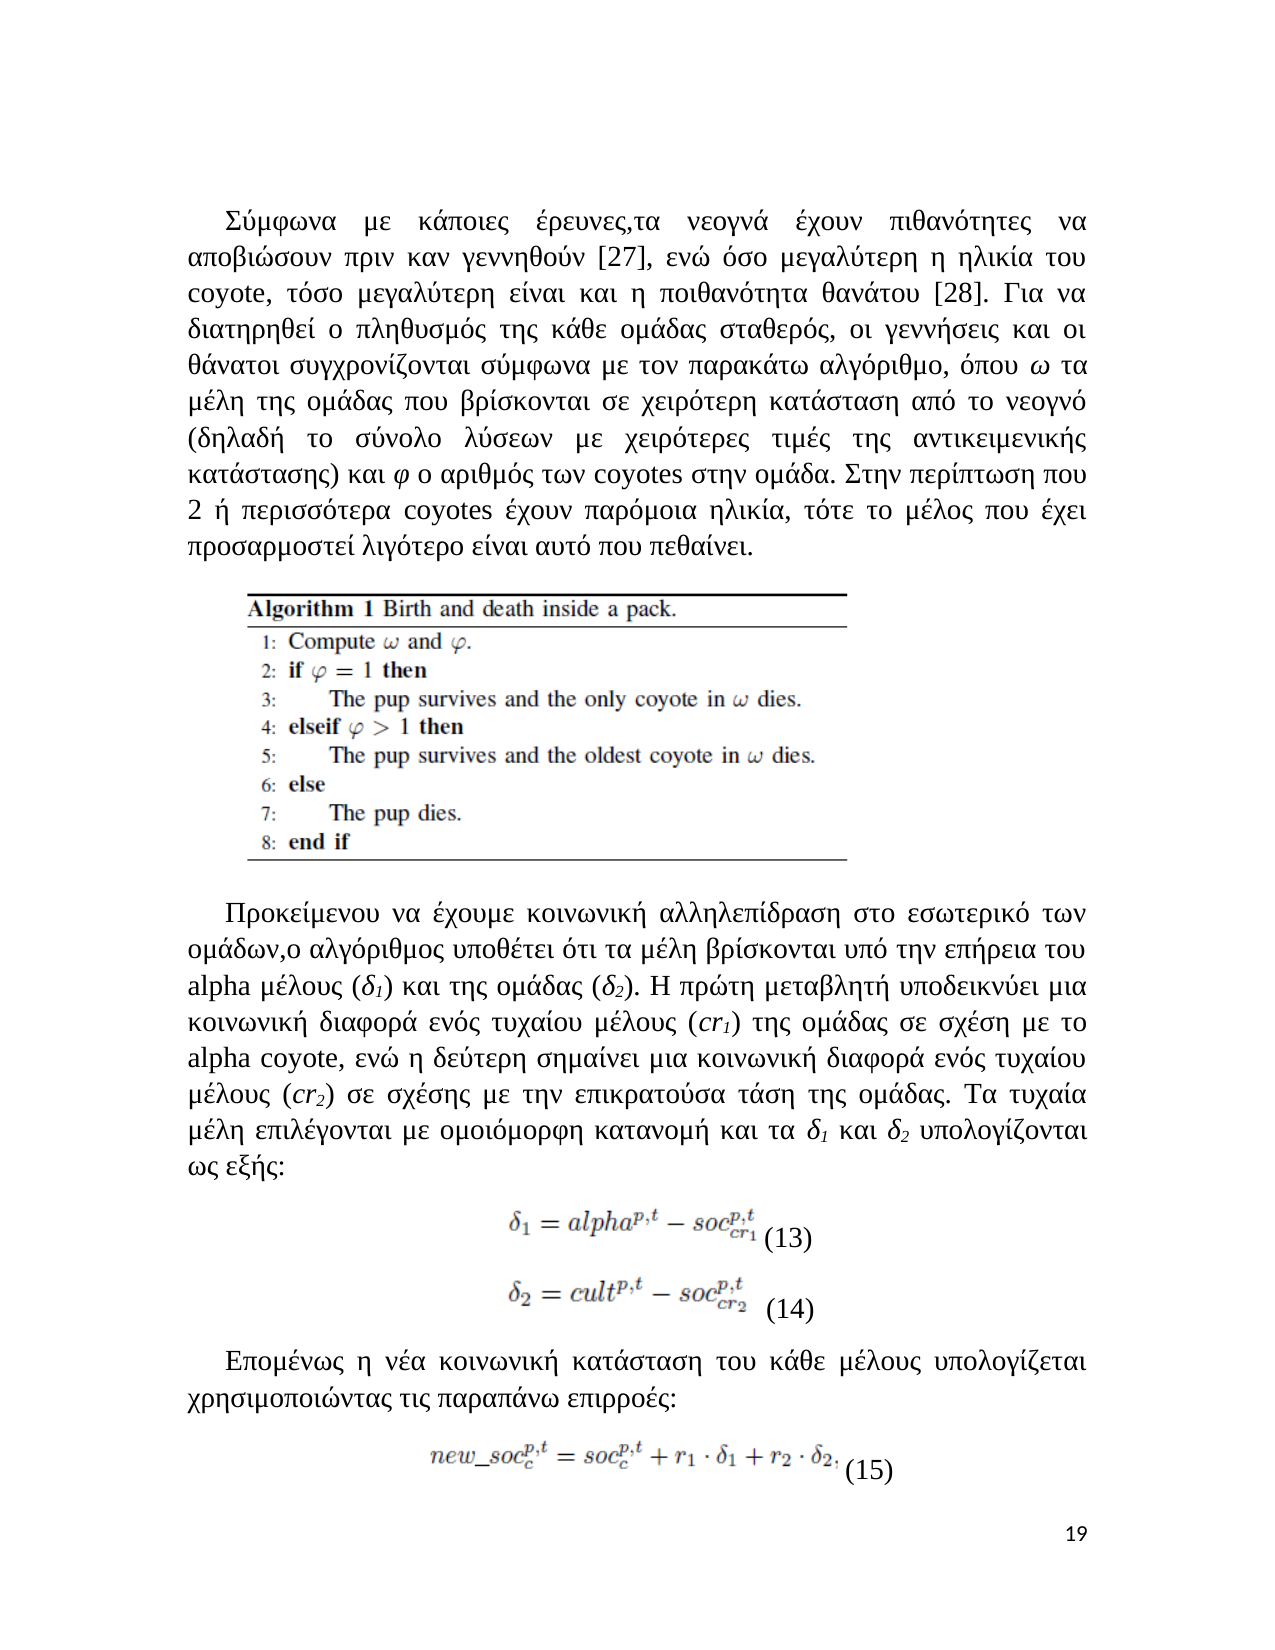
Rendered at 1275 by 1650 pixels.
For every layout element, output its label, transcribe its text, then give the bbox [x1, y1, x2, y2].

text Σύμφωνα με κάποιες έρευνες,τα νεογνά έχουν πιθανότητες να αποβιώσουν πριν καν γεννηθούν [27], ενώ όσο μεγαλύτερη η ηλικία του coyote, τόσο μεγαλύτερη είναι και η ποιθανότητα θανάτου [28]. Για να διατηρηθεί ο πληθυσμός της κάθε ομάδας σταθερός, οι γεννήσεις και οι θάνατοι συγχρονίζονται σύμφωνα με τον παρακάτω αλγόριθμο, όπου ω τα μέλη της ομάδας που βρίσκονται σε χειρότερη κατάσταση από το νεογνό (δηλαδή το σύνολο λύσεων με χειρότερες τιμές της αντικειμενικής κατάστασης) και φ ο αριθμός των coyotes στην ομάδα. Στην περίπτωση που 2 ή περισσότερα coyotes έχουν παρόμοια ηλικία, τότε το μέλος που έχει προσαρμοστεί λιγότερο είναι αυτό που πεθαίνει. [187, 203, 1087, 562]
picture [500, 1201, 764, 1248]
text (14) [187, 1273, 1087, 1324]
text Προκείμενου να έχουμε κοινωνική αλληλεπίδραση στο εσωτερικό των ομάδων,ο αλγόριθμος υποθέτει ότι τα μέλη βρίσκονται υπό την επήρεια του alpha μέλους (δ1) και της ομάδας (δ2). Η πρώτη μεταβλητή υποδεικνύει μια κοινωνική διαφορά ενός τυχαίου μέλους (cr1) της ομάδας σε σχέση με το alpha coyote, ενώ η δεύτερη σημαίνει μια κοινωνική διαφορά ενός τυχαίου μέλους (cr2) σε σχέσης με την επικρατούσα τάση της ομάδας. Τα τυχαία μέλη επιλέγονται με ομοιόμορφη κατανομή και τα δ1 και δ2 υπολογίζονται ως εξής: [187, 896, 1087, 1182]
picture [498, 1272, 752, 1318]
picture [419, 1432, 838, 1480]
text Επομένως η νέα κοινωνική κατάσταση του κάθε μέλους υπολογίζεται χρησιμοποιώντας τις παραπάνω επιρροές: [187, 1343, 1087, 1413]
picture [225, 581, 871, 877]
